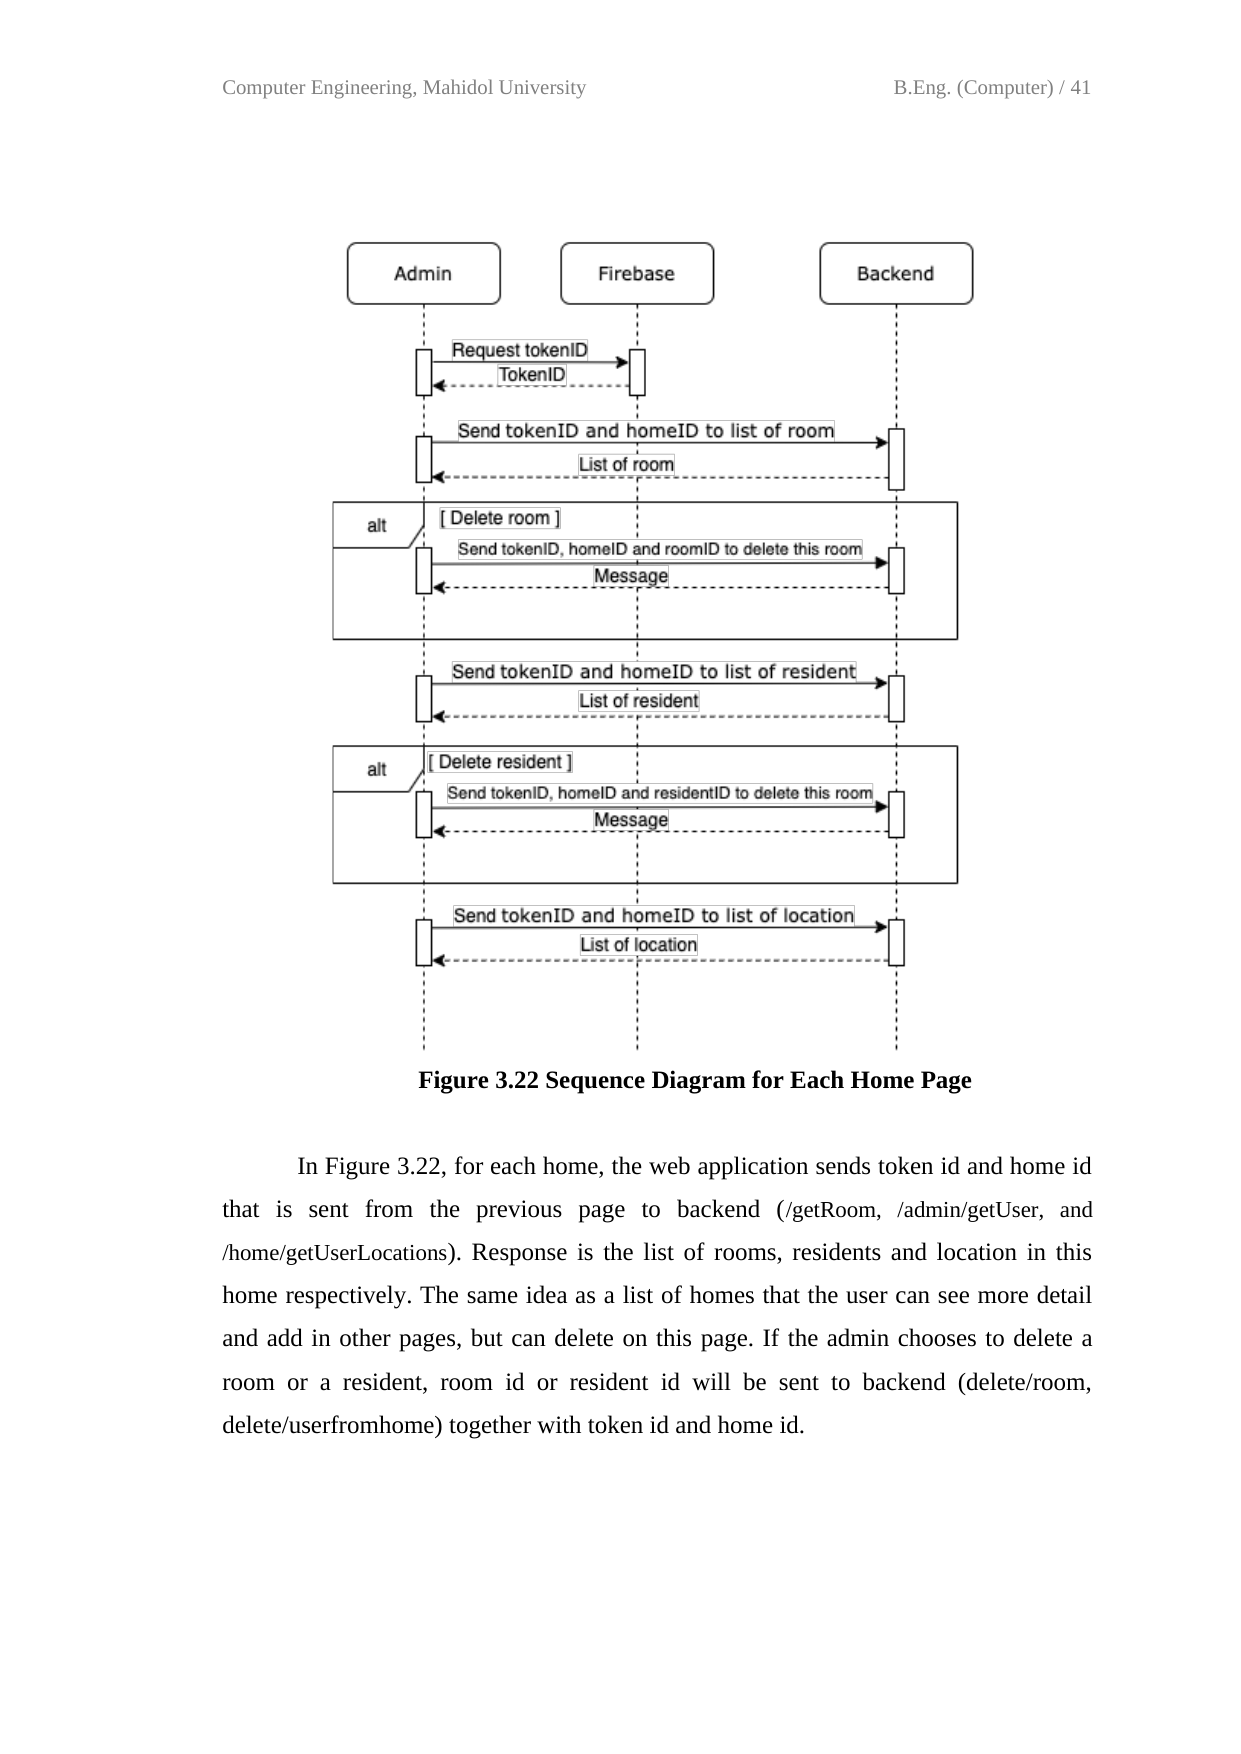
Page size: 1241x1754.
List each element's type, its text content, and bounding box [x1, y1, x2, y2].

text In Figure 3.22, for each home, the web application sends token id and home id that is sent from the previous page to backend (/getRoom, /admin/getUser, and /home/getUserLocations). Response is the list of rooms, residents and location in this home respectively. The same idea as a list of homes that the user can see more detail and add in other pages, but can delete on this page. If the admin chooses to delete a room or a resident, room id or resident id will be sent to backend (delete/room, delete/userfromhome) together with token id and home id. [222, 1151, 1093, 1438]
picture [332, 222, 983, 1052]
text Figure 3.22 Sequence Diagram for Each Home Page [222, 1065, 1093, 1093]
